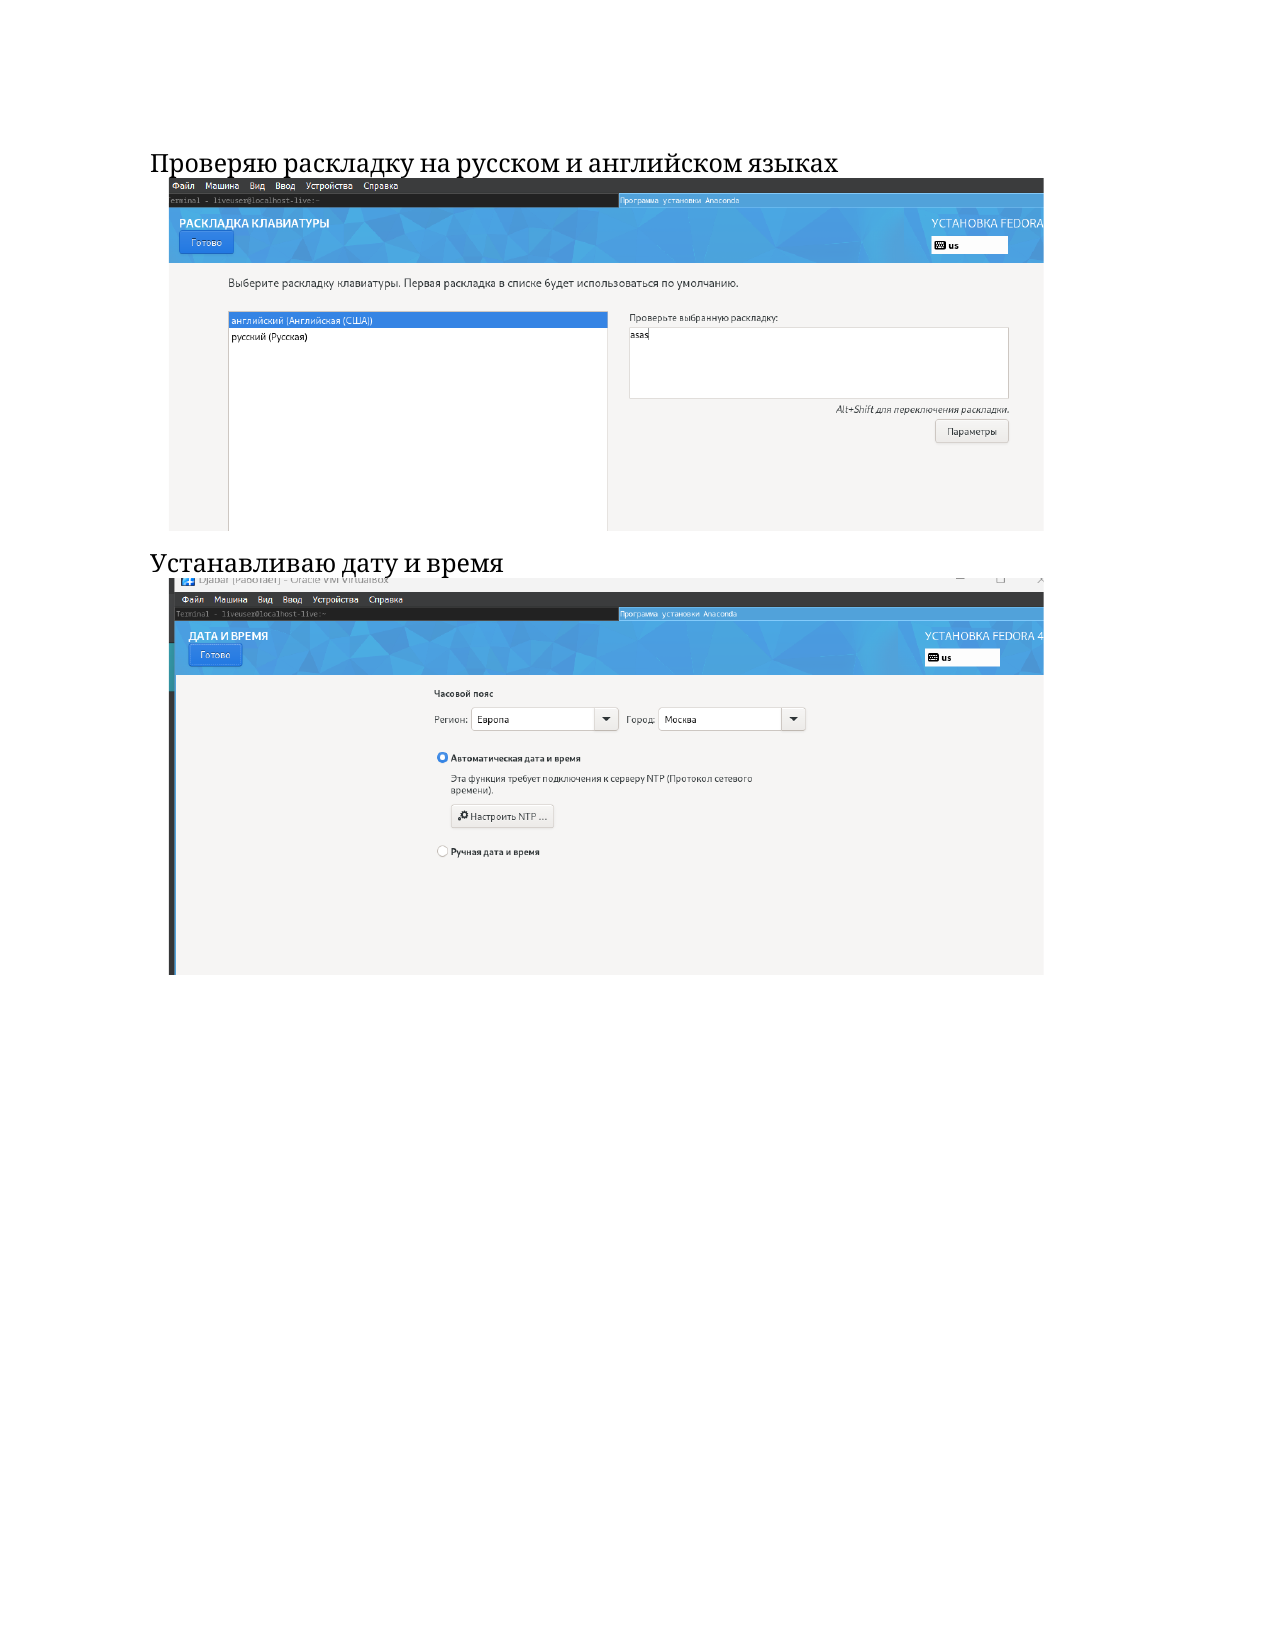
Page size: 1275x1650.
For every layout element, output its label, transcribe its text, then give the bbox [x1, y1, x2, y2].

picture [168, 178, 1044, 531]
picture [168, 578, 1044, 975]
